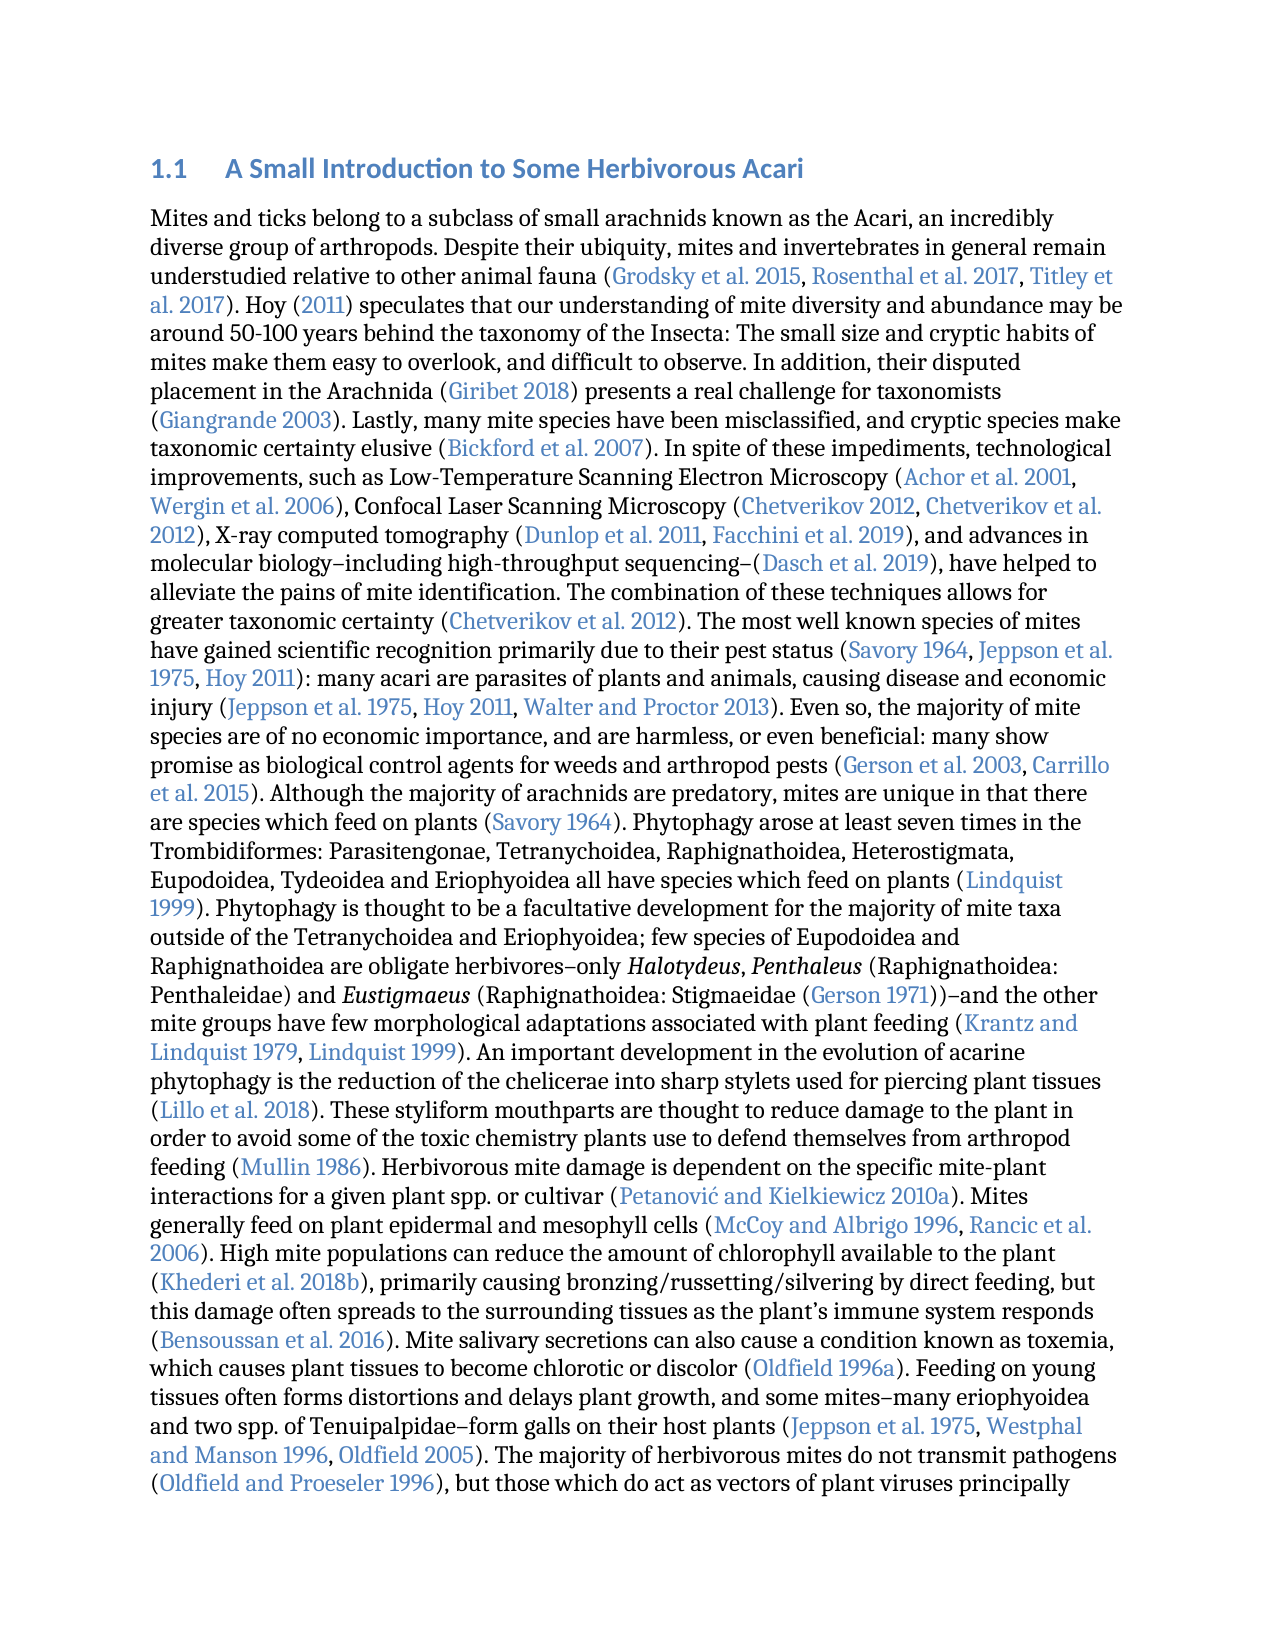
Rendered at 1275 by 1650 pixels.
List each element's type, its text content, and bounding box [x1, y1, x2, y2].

subtitle 1.1 A Small Introduction to Some Herbivorous Acari [150, 150, 1125, 186]
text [150, 204, 1125, 1498]
